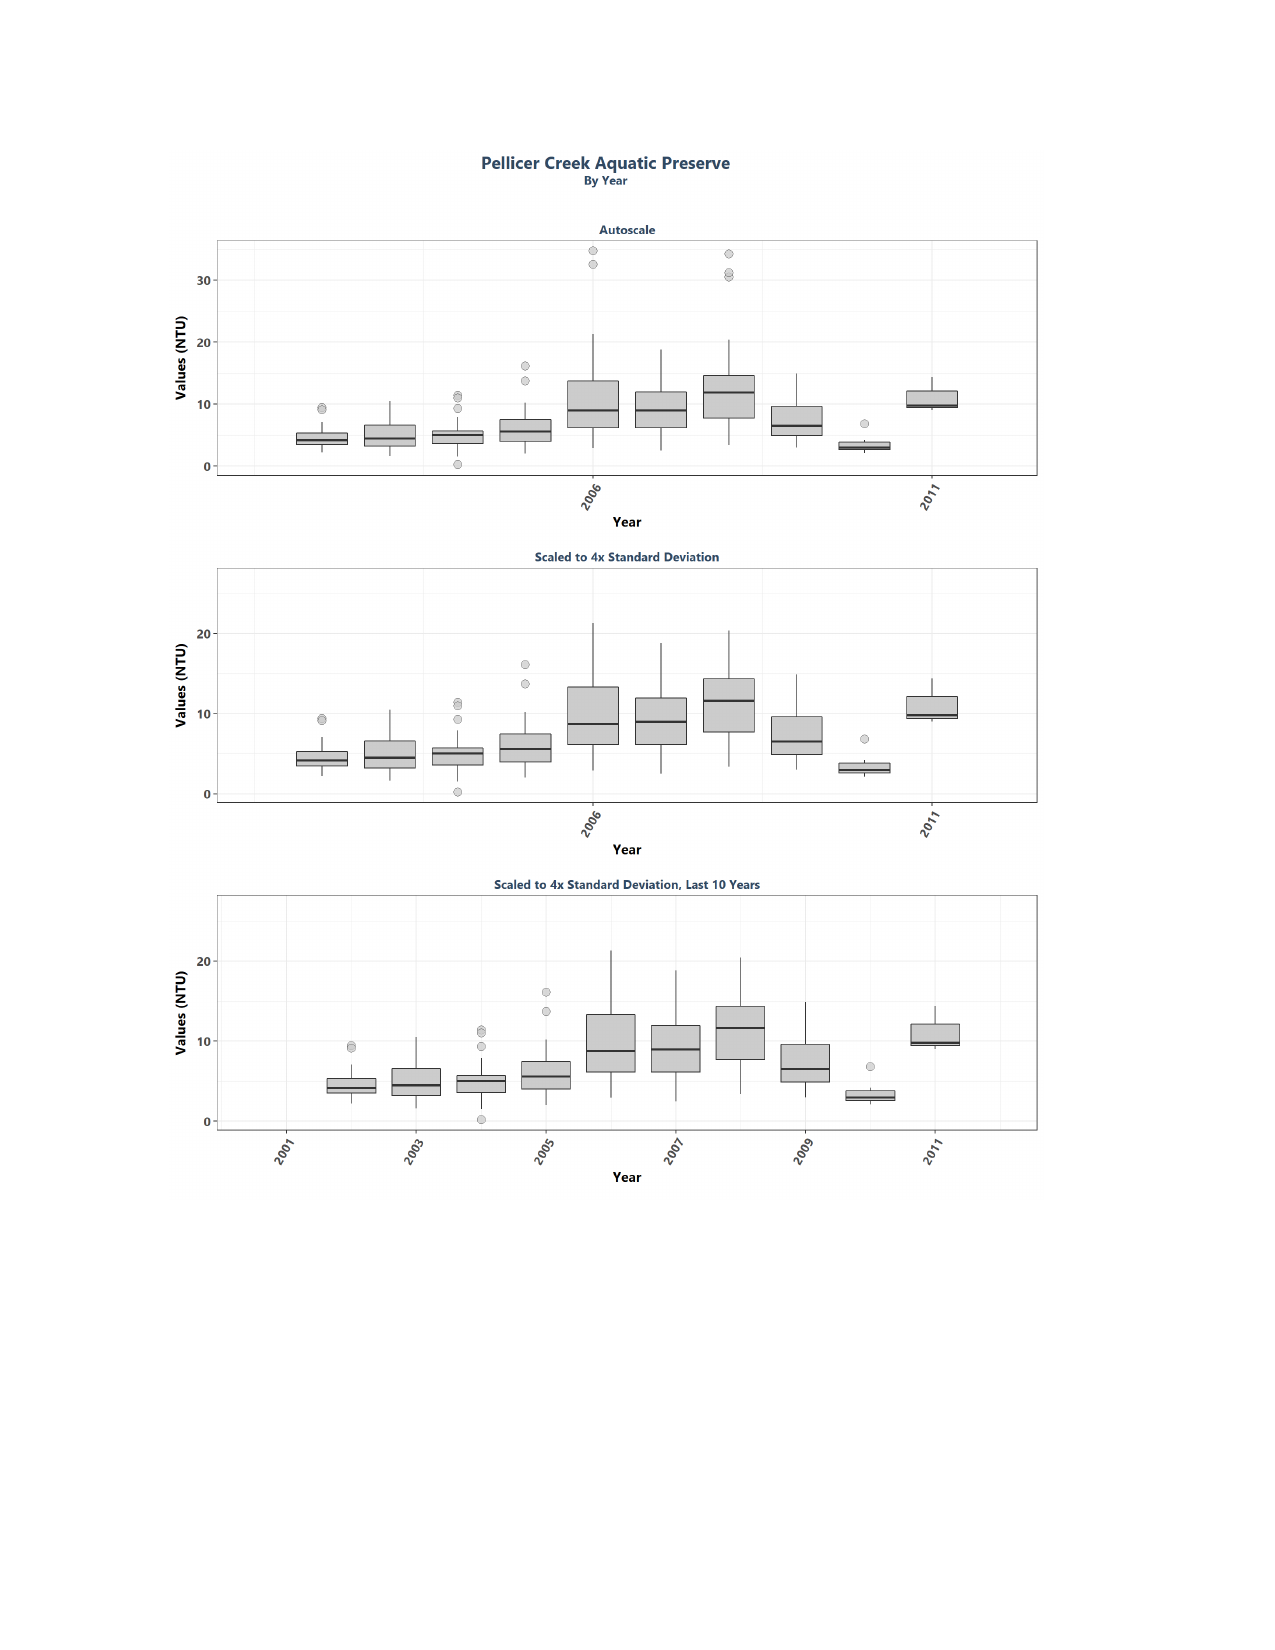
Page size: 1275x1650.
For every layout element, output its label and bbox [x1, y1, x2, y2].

picture [168, 150, 1044, 1200]
